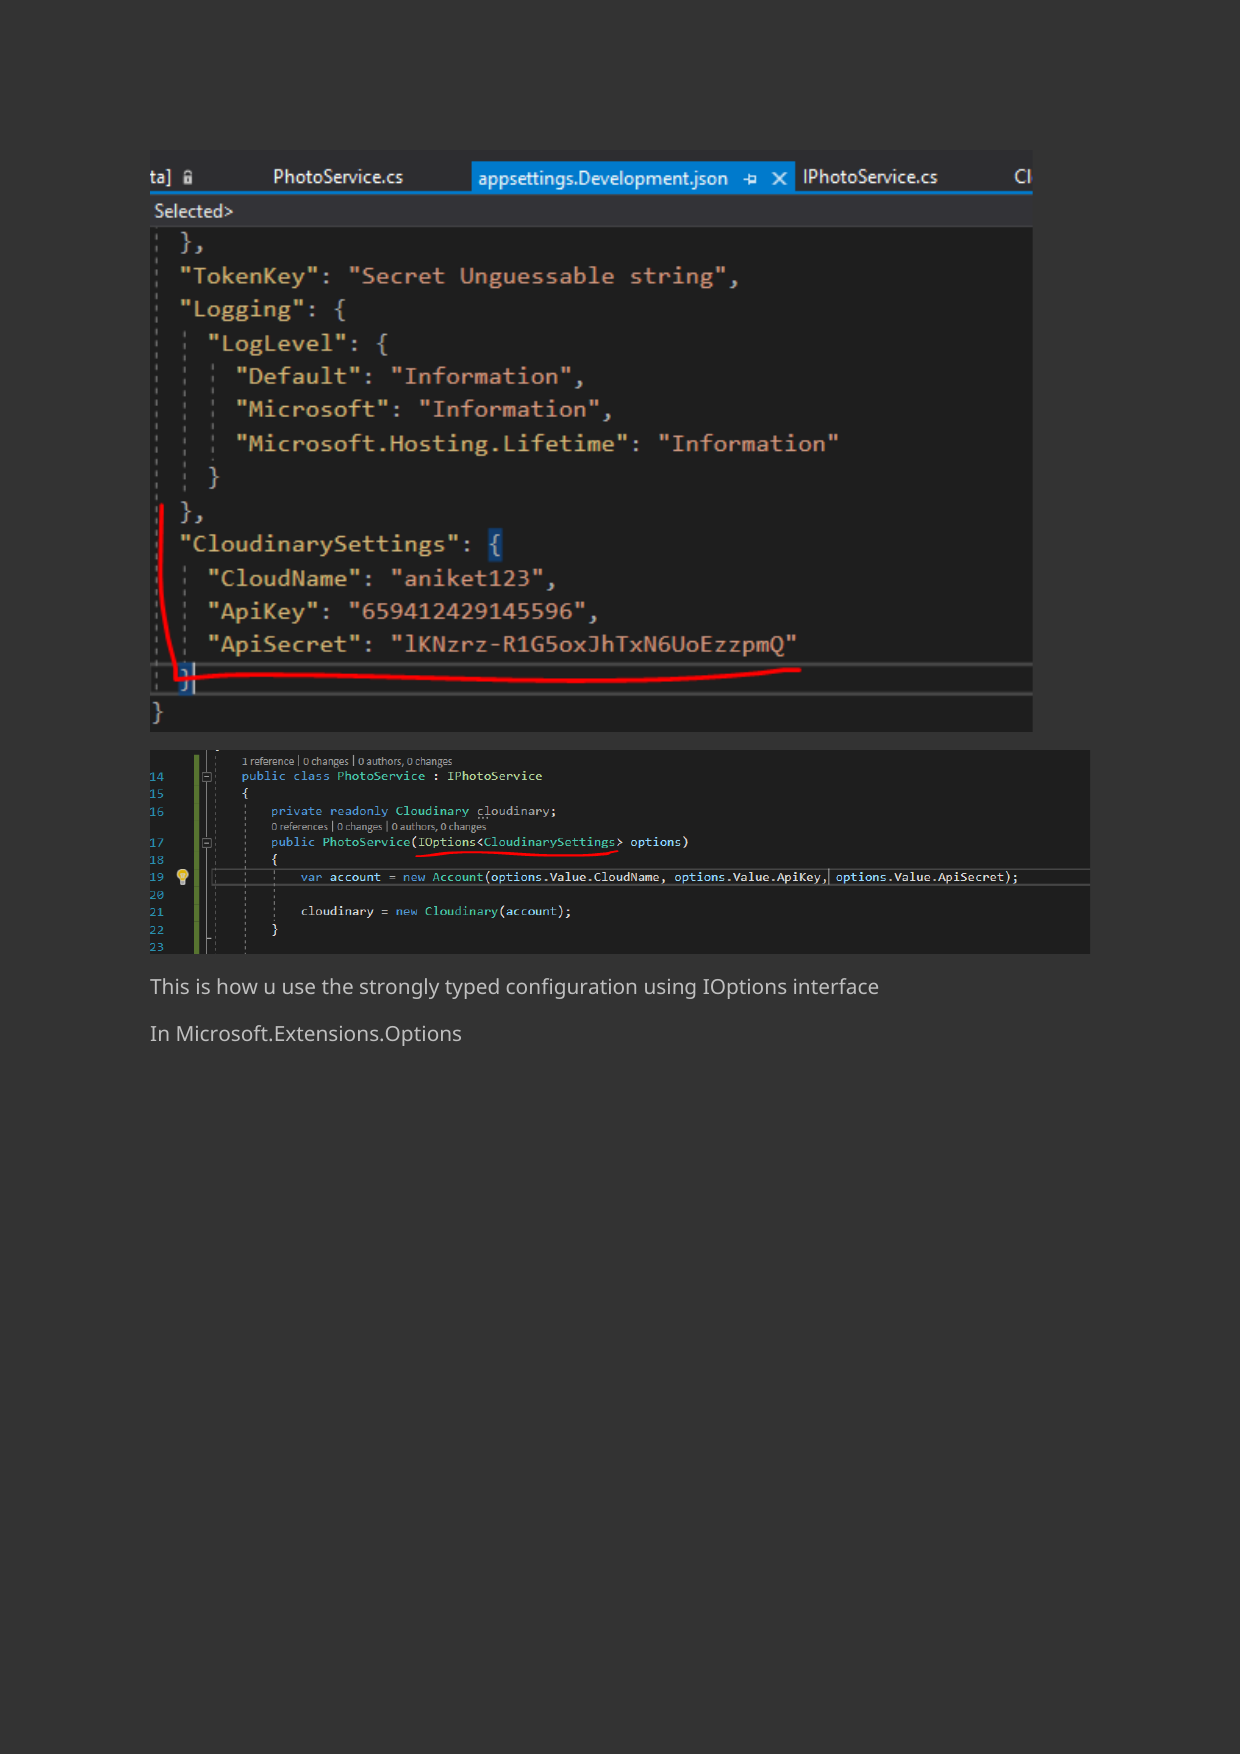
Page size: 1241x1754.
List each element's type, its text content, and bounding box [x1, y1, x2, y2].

text This is how u use the strongly typed configuration using IOptions interface [150, 972, 1090, 1001]
picture [150, 750, 1091, 954]
text In Microsoft.Extensions.Options [150, 1019, 1090, 1048]
picture [150, 150, 1033, 732]
